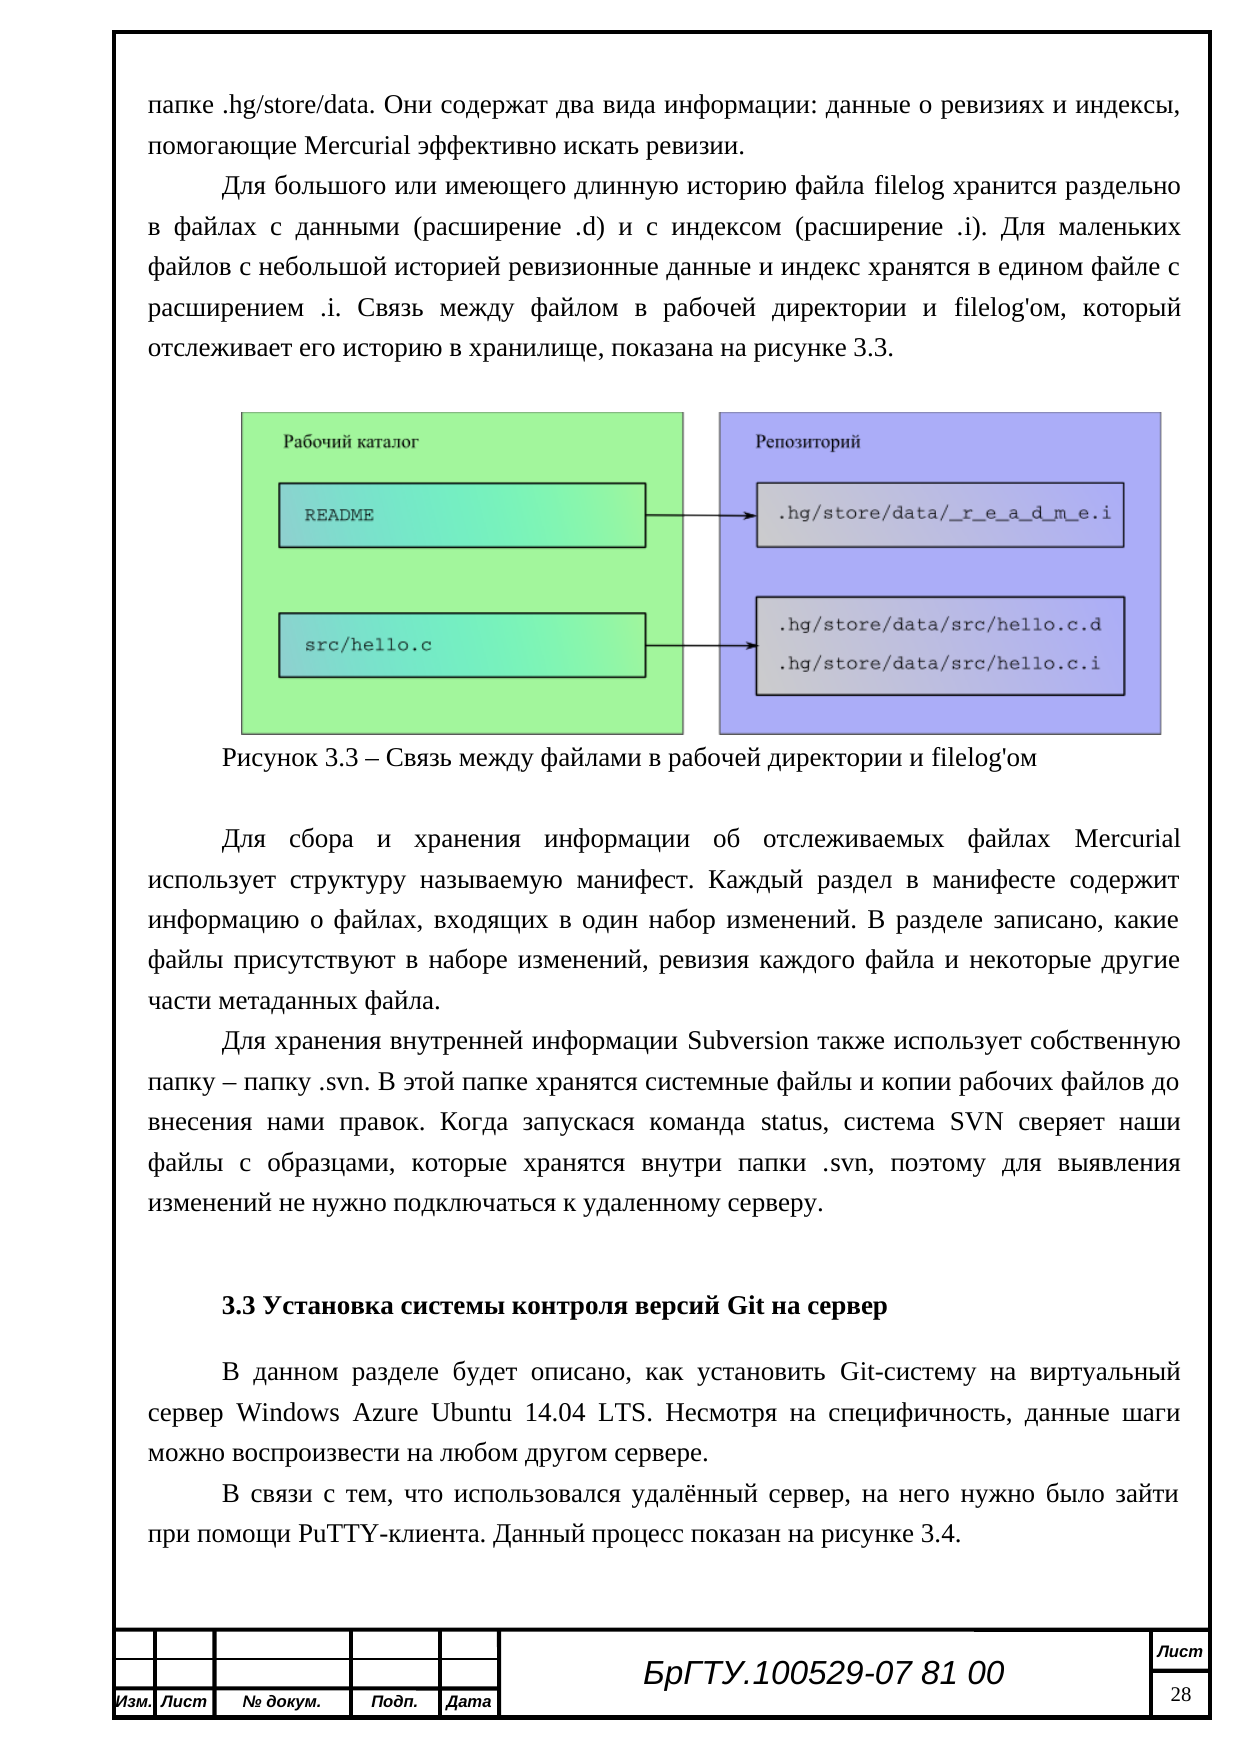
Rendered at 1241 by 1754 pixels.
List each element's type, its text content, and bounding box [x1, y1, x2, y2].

text В данном разделе будет описано, как установить Git-систему на виртуальный сервер Windows Azure Ubuntu 14.04 LTS. Несмотря на специфичность, данные шаги можно воспроизвести на любом другом сервере. [148, 1355, 1181, 1467]
text Для сбора и хранения информации об отслеживаемых файлах Mercurial использует структуру называемую манифест. Каждый раздел в манифесте содержит информацию о файлах, входящих в один набор изменений. В разделе записано, какие файлы присутствуют в наборе изменений, ревизия каждого файла и некоторые другие части метаданных файла. [148, 822, 1181, 1015]
text В связи с тем, что использовался удалённый сервер, на него нужно было зайти при помощи PuTTY-клиента. Данный процесс показан на рисунке 3.4. [148, 1477, 1181, 1548]
text Рисунок 3.3 – Связь между файлами в рабочей директории и filelog'ом [148, 741, 1181, 773]
text Для большого или имеющего длинную историю файла filelog хранится раздельно в файлах с данными (расширение .d) и с индексом (расширение .i). Для маленьких файлов с небольшой историей ревизионные данные и индекс хранятся в едином файле с расширением .i. Связь между файлом в рабочей директории и filelog'ом, который отслеживает его историю в хранилище, показана на рисунке 3.3. [148, 169, 1181, 362]
text Для хранения внутренней информации Subversion также использует собственную папку – папку .svn. В этой папке хранятся системные файлы и копии рабочих файлов до внесения нами правок. Когда запускася команда status, система SVN сверяет наши файлы с образцами, которые хранятся внутри папки .svn, поэтому для выявления изменений не нужно подключаться к удаленному серверу. [148, 1024, 1181, 1217]
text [148, 89, 1181, 160]
text 3.3 Установка системы контроля версий Git на сервер [148, 1289, 1181, 1320]
picture [241, 412, 1162, 735]
